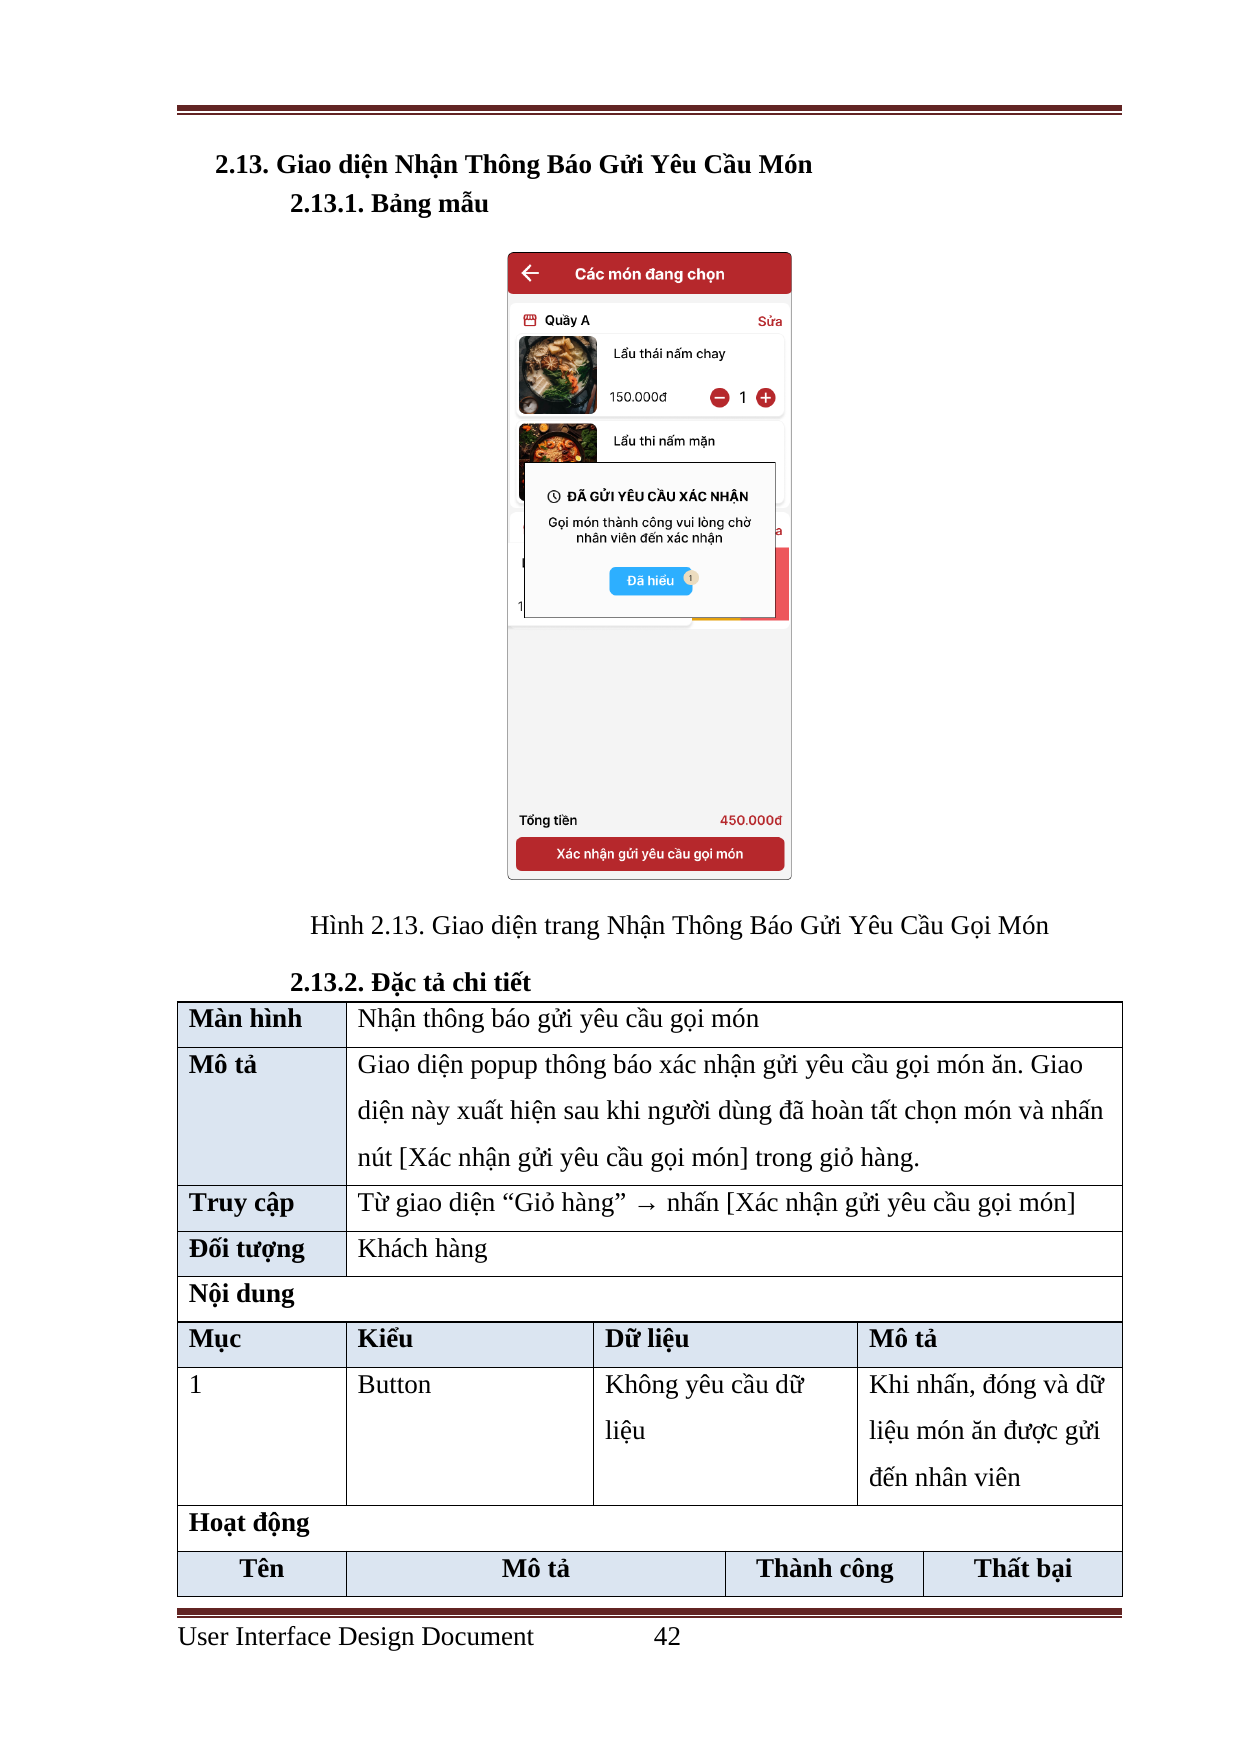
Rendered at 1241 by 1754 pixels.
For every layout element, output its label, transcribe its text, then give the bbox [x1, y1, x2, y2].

table_cell Truy cập [178, 1186, 346, 1231]
table_cell Khách hàng [347, 1232, 1122, 1276]
list Hình 2.13. Giao diện trang Nhận Thông Báo Gửi Yêu Cầu Gọi Món [237, 909, 1122, 940]
picture [507, 252, 792, 880]
table_cell Giao diện popup thông báo xác nhận gửi yêu cầu gọi món ăn. Giao diện này xuất hiện sau khi người dùng đã hoàn tất chọn món và nhấn nút [Xác nhận gửi yêu cầu gọi món] trong giỏ hàng. [347, 1048, 1122, 1185]
table_cell Mô tả [858, 1323, 1122, 1367]
subtitle 2.13.2. Đặc tả chi tiết [252, 966, 1122, 997]
table_cell Mục [178, 1323, 346, 1367]
table_cell Không yêu cầu dữ liệu [594, 1368, 857, 1505]
subtitle 2.13. Giao diện Nhận Thông Báo Gửi Yêu Cầu Món [177, 148, 1122, 179]
table_header Màn hình [178, 1003, 346, 1047]
table_cell Kiểu [347, 1323, 593, 1367]
table_cell Dữ liệu [594, 1323, 857, 1367]
table_header Nhận thông báo gửi yêu cầu gọi món [347, 1003, 1122, 1047]
table_cell Button [347, 1368, 593, 1505]
table_cell Nội dung [178, 1277, 1122, 1321]
table_cell Khi nhấn, đóng và dữ liệu món ăn được gửi đến nhân viên [858, 1368, 1122, 1505]
table_cell Mô tả [347, 1552, 725, 1596]
table_cell Đối tượng [178, 1232, 346, 1276]
table_cell 1 [178, 1368, 346, 1505]
table_cell Tên [178, 1552, 346, 1596]
table_cell Thành công [726, 1552, 923, 1596]
table_cell Mô tả [178, 1048, 346, 1185]
table_cell Hoạt động [178, 1506, 1122, 1551]
table_cell Thất bại [924, 1552, 1122, 1596]
subtitle 2.13.1. Bảng mẫu [252, 188, 1122, 219]
table_cell Từ giao diện “Giỏ hàng” → nhấn [Xác nhận gửi yêu cầu gọi món] [347, 1186, 1122, 1231]
